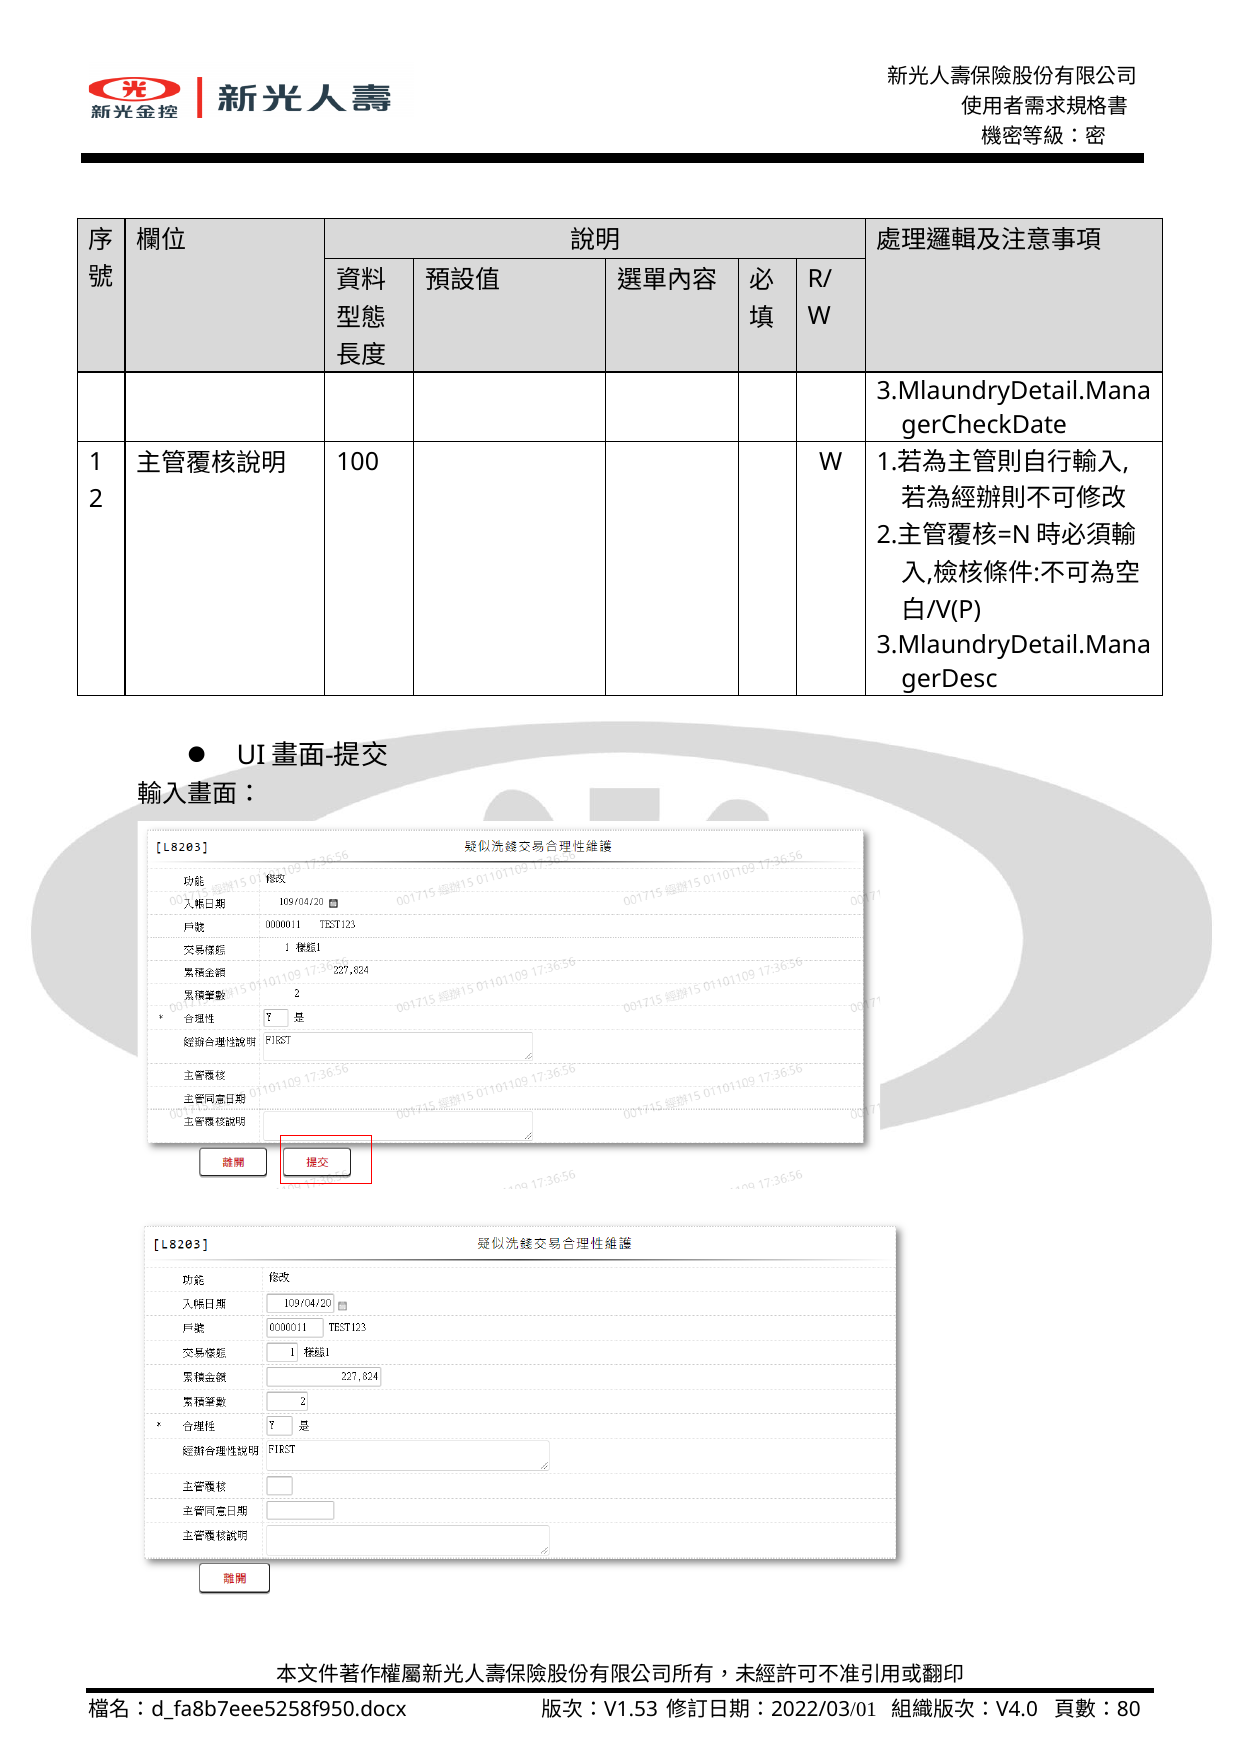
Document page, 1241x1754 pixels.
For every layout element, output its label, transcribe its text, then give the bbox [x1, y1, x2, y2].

picture [137, 1213, 919, 1599]
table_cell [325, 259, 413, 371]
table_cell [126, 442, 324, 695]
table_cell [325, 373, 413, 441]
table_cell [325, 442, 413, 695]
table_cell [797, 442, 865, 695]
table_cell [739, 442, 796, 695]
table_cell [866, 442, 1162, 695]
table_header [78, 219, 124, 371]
list UI畫面-提交 [186, 733, 1152, 773]
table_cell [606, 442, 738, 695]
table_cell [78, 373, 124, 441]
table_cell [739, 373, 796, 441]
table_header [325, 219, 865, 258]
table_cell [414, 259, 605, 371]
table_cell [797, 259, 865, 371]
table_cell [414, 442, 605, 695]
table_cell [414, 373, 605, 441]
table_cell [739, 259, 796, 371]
text 輸入畫面： [138, 773, 1152, 810]
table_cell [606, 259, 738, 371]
picture [88, 61, 414, 118]
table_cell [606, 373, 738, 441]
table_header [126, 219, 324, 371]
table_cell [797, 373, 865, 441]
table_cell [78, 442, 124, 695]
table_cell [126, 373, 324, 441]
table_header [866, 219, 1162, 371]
picture [25, 713, 1215, 1189]
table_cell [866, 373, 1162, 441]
